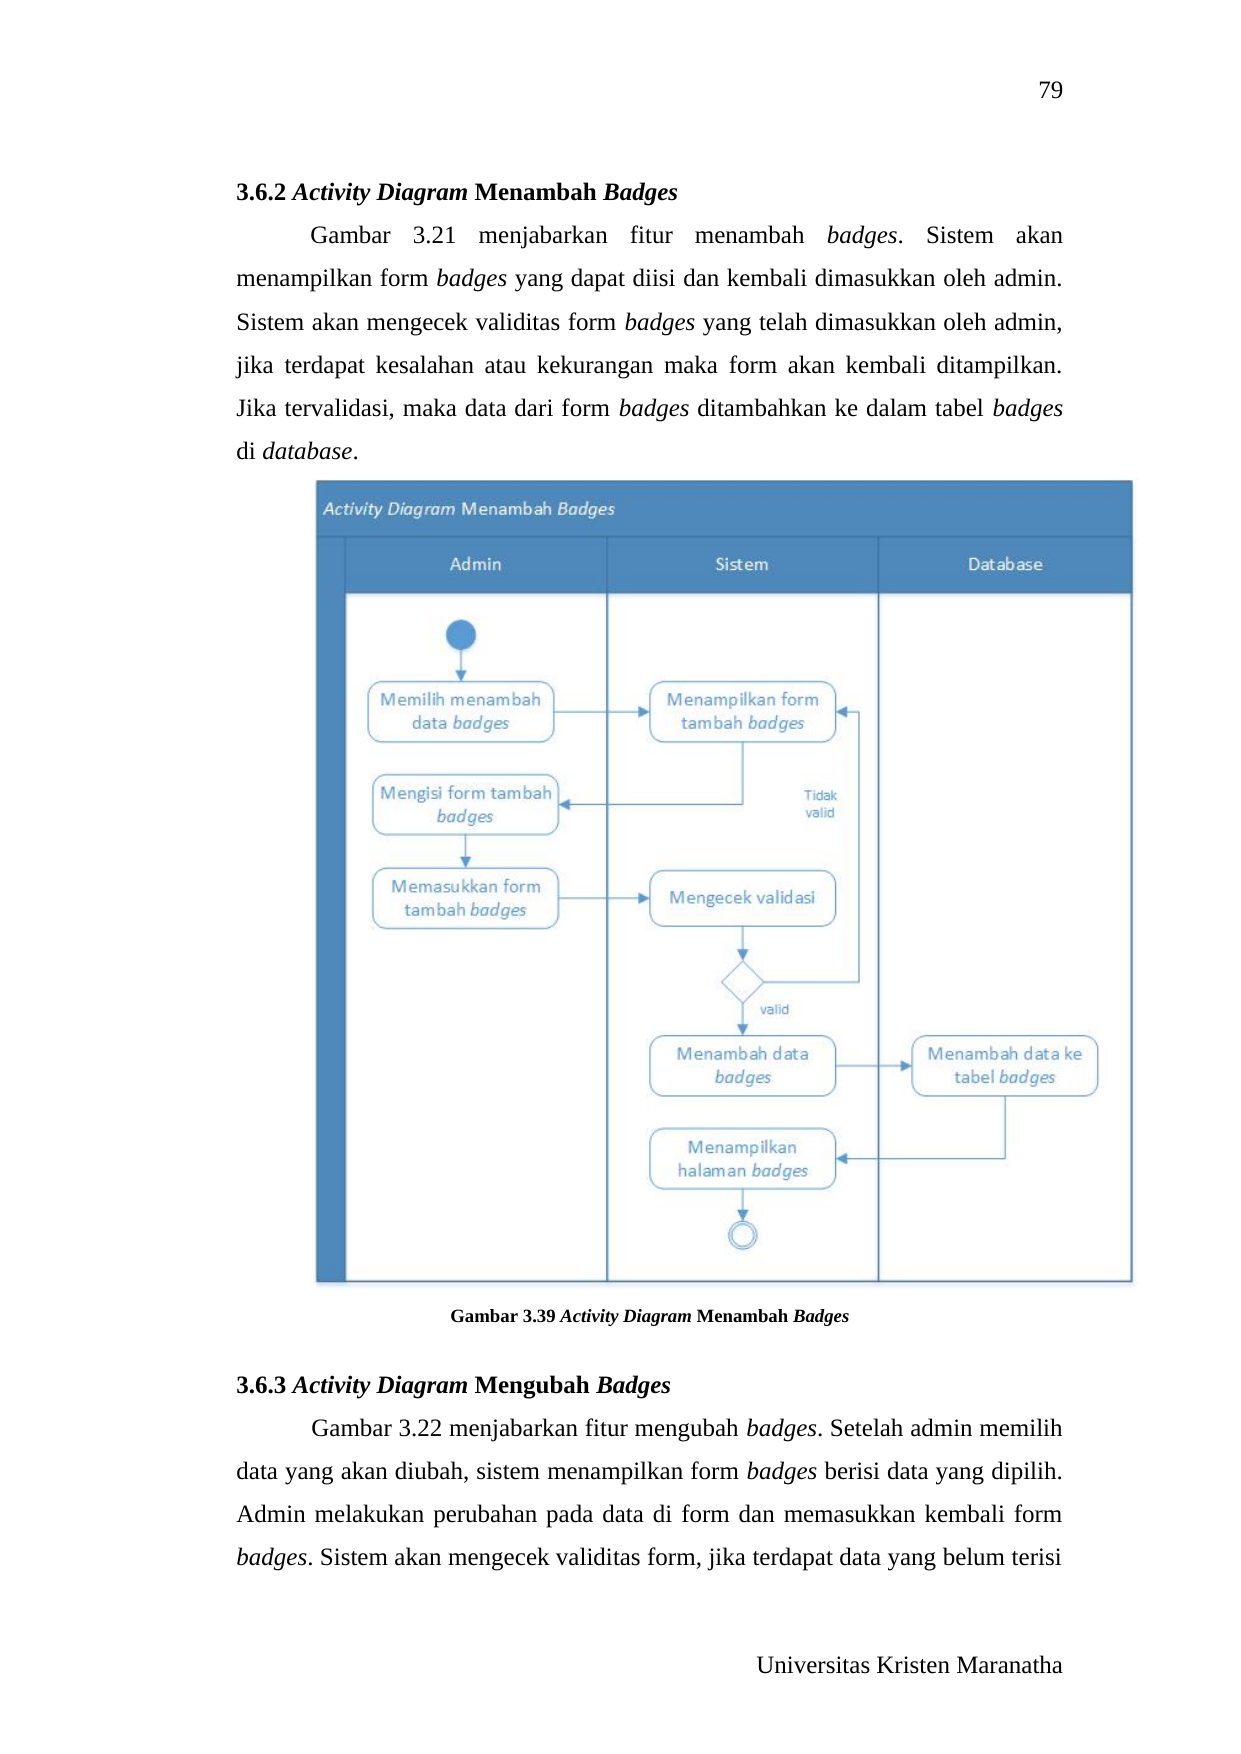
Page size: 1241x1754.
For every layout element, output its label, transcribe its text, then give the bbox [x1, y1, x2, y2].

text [236, 1413, 1063, 1571]
subtitle Activity Diagram Mengubah Badges [236, 1370, 1063, 1398]
picture [311, 479, 1138, 1291]
subtitle Activity Diagram Menambah Badges [236, 177, 1063, 206]
text Gambar 3.21 menjabarkan fitur menambah badges. Sistem akan menampilkan form badges yang dapat diisi dan kembali dimasukkan oleh admin. Sistem akan mengecek validitas form badges yang telah dimasukkan oleh admin, jika terdapat kesalahan atau kekurangan maka form akan kembali ditampilkan. Jika tervalidasi, maka data dari form badges ditambahkan ke dalam tabel badges di database. [236, 220, 1063, 465]
